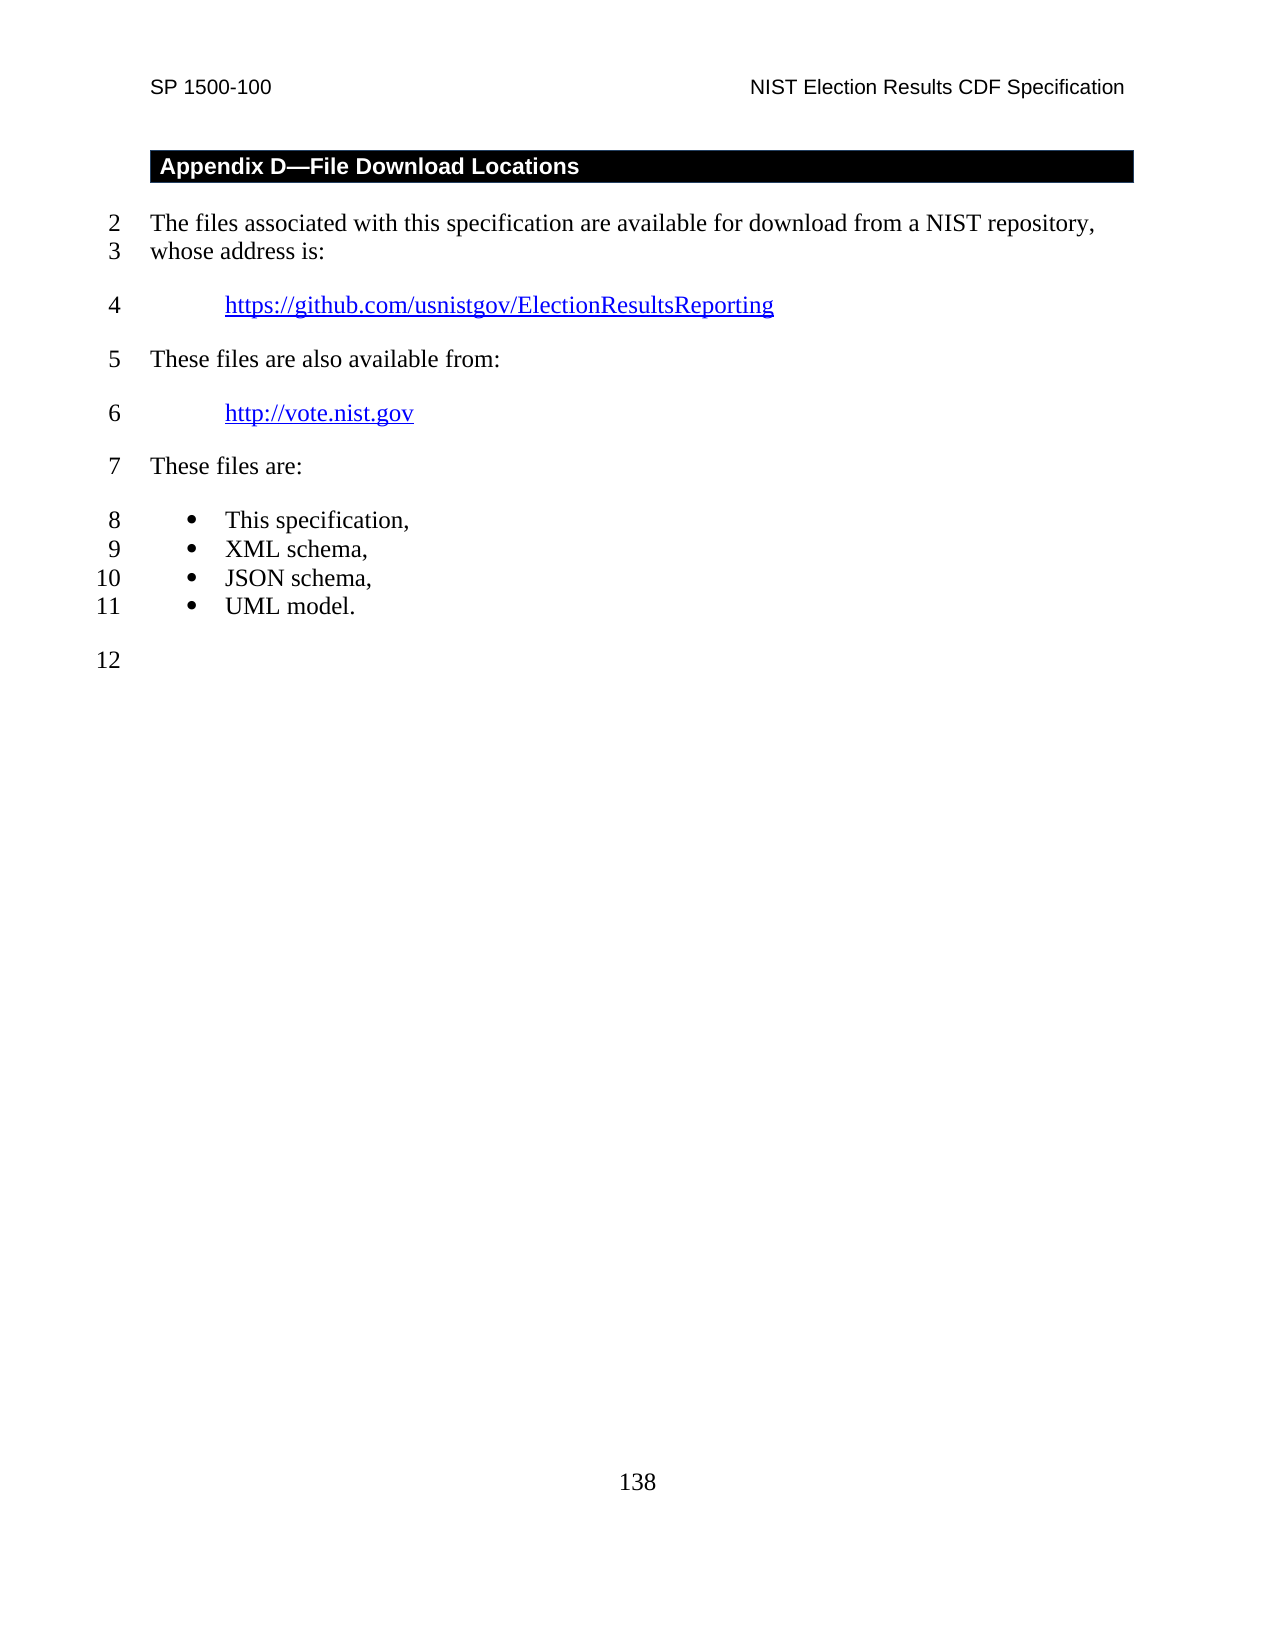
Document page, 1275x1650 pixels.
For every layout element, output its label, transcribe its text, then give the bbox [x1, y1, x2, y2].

text http://vote.nist.gov [150, 398, 1125, 426]
text https://github.com/usnistgov/ElectionResultsReporting [150, 290, 1125, 319]
list XML schema, [187, 534, 1125, 563]
list UML model. [187, 591, 1125, 620]
subtitle File Download Locations [151, 151, 1133, 182]
text These files are also available from: [150, 344, 1125, 373]
list This specification, [187, 505, 1125, 534]
list JSON schema, [187, 563, 1125, 591]
text The files associated with this specification are available for download from a NIST repository, whose address is: [150, 208, 1125, 265]
text These files are: [150, 451, 1125, 480]
